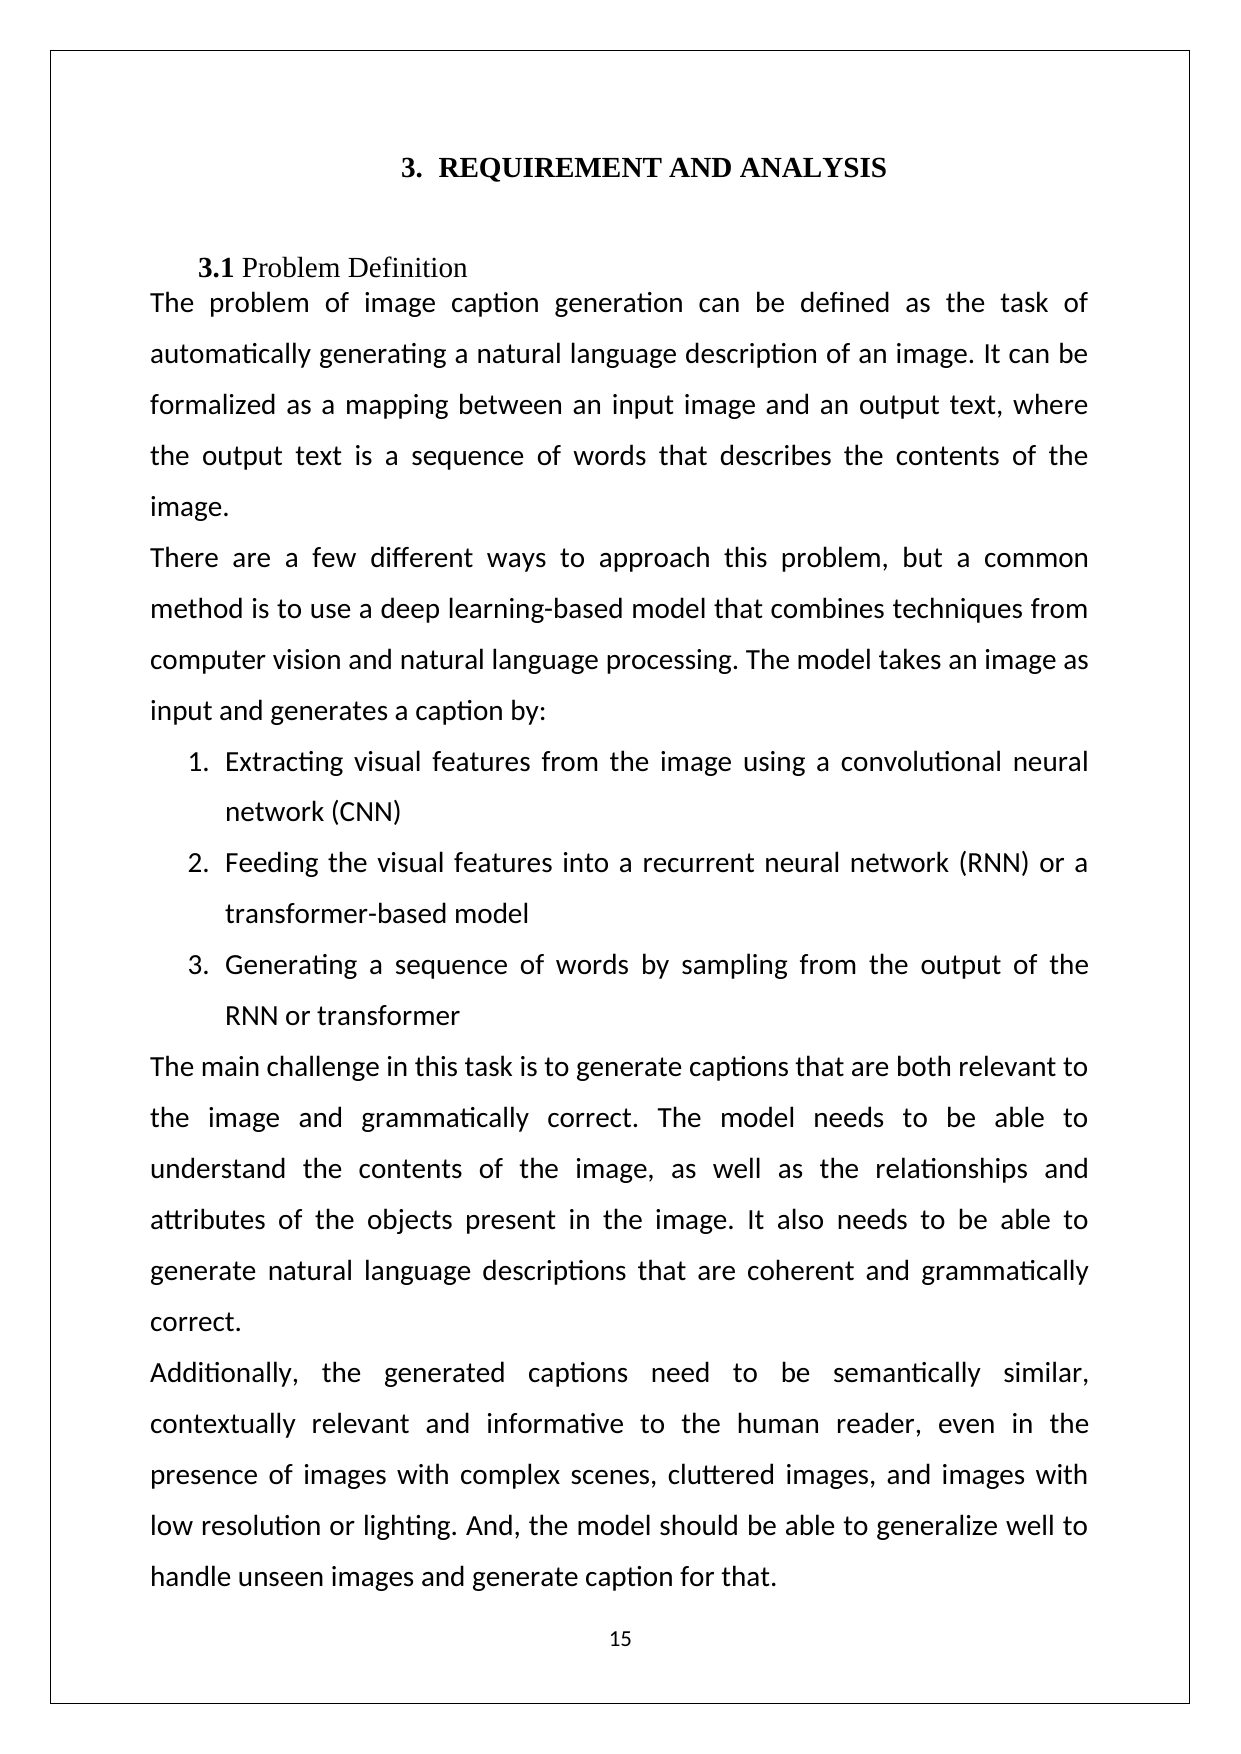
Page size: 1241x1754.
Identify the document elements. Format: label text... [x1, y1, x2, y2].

list Feeding the visual features into a recurrent neural network (RNN) or a transformer-based model [187, 844, 1090, 931]
text There are a few different ways to approach this problem, but a common method is to use a deep learning-based model that combines techniques from computer vision and natural language processing. The model takes an image as input and generates a caption by: [150, 539, 1090, 727]
list REQUIREMENT AND ANALYSIS [198, 150, 1090, 183]
text The main challenge in this task is to generate captions that are both relevant to the image and grammatically correct. The model needs to be able to understand the contents of the image, as well as the relationships and attributes of the objects present in the image. It also needs to be able to generate natural language descriptions that are coherent and grammatically correct. [150, 1048, 1090, 1338]
list Problem Definition [198, 251, 1090, 284]
text Additionally, the generated captions need to be semantically similar, contextually relevant and informative to the human reader, even in the presence of images with complex scenes, cluttered images, and images with low resolution or lighting. And, the model should be able to generalize well to handle unseen images and generate caption for that. [150, 1354, 1090, 1593]
list Generating a sequence of words by sampling from the output of the RNN or transformer [187, 946, 1090, 1033]
list Extracting visual features from the image using a convolutional neural network (CNN) [187, 743, 1090, 829]
text The problem of image caption generation can be defined as the task of automatically generating a natural language description of an image. It can be formalized as a mapping between an input image and an output text, where the output text is a sequence of words that describes the contents of the image. [150, 284, 1090, 523]
